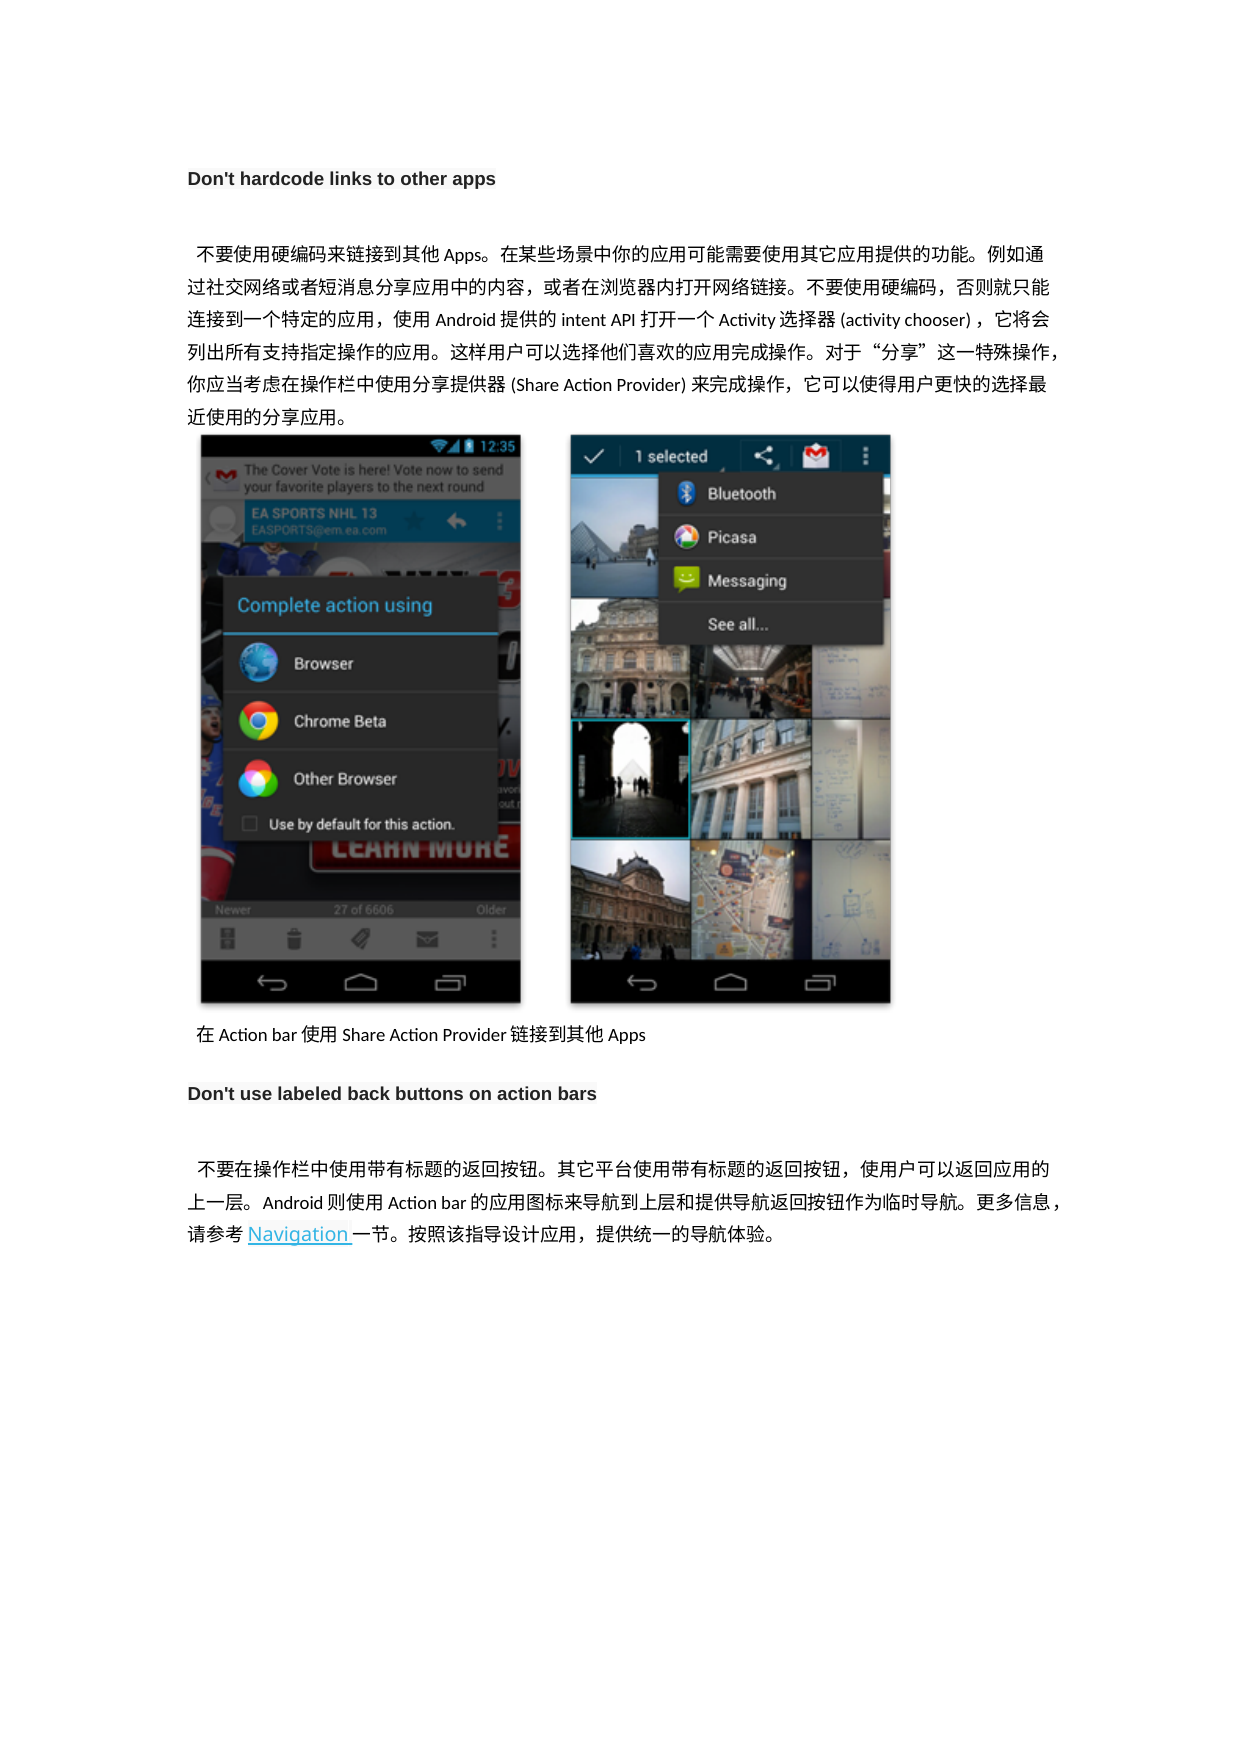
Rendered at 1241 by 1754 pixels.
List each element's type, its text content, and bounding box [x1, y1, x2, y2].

subtitle Don't hardcode links to other apps [187, 162, 1053, 194]
picture [196, 432, 897, 1013]
text 不要在操作栏中使用带有标题的返回按钮。其它平台使用带有标题的返回按钮，使用户可以返回应用的上一层。Android 则使用Action bar的应用图标来导航到上层和提供导航返回按钮作为临时导航。更多信息，请参考Navigation一节。按照该指导设计应用，提供统一的导航体验。 [187, 1152, 1053, 1250]
text 在Action bar使用Share Action Provider链接到其他Apps [187, 1017, 1053, 1050]
text 不要使用硬编码来链接到其他Apps。在某些场景中你的应用可能需要使用其它应用提供的功能。例如通过社交网络或者短消息分享应用中的内容，或者在浏览器内打开网络链接。不要使用硬编码，否则就只能连接到一个特定的应用，使用 Android 提供的 intent API 打开一个Activity选择器 (activity chooser) ，它将会列出所有支持指定操作的应用。这样用户可以选择他们喜欢的应用完成操作。对于“分享”这一特殊操作，你应当考虑在操作栏中使用分享提供器 (Share Action Provider) 来完成操作，它可以使得用户更快的选择最近使用的分享应用。 [187, 237, 1053, 432]
subtitle Don't use labeled back buttons on action bars [187, 1077, 1053, 1109]
